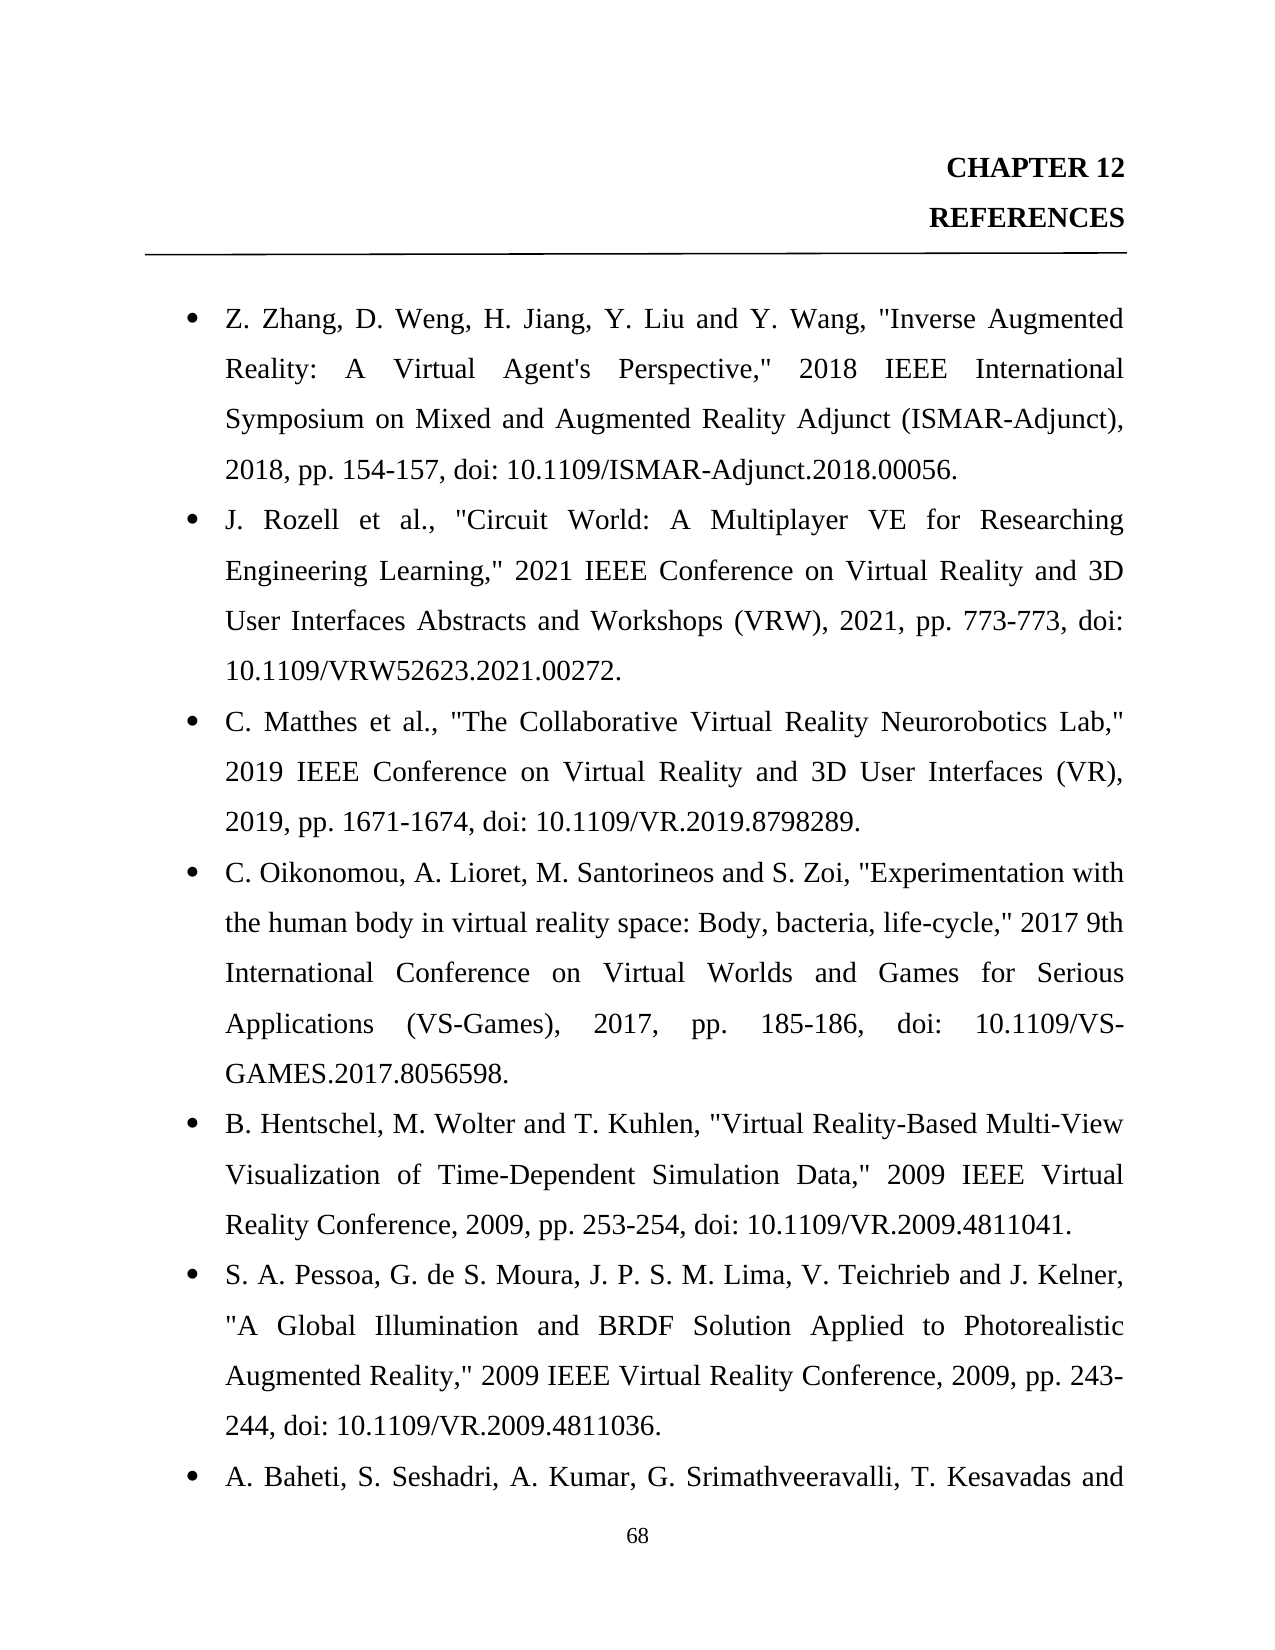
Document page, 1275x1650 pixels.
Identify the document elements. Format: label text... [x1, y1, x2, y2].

list S. A. Pessoa, G. de S. Moura, J. P. S. M. Lima, V. Teichrieb and J. Kelner, "A Global Illumination and BRDF Solution Applied to Photorealistic Augmented Reality," 2009 IEEE Virtual Reality Conference, 2009, pp. 243-244, doi: 10.1109/VR.2009.4811036. [187, 1257, 1125, 1442]
list J. Rozell et al., "Circuit World: A Multiplayer VE for Researching Engineering Learning," 2021 IEEE Conference on Virtual Reality and 3D User Interfaces Abstracts and Workshops (VRW), 2021, pp. 773-773, doi: 10.1109/VRW52623.2021.00272. [187, 502, 1125, 687]
list Z. Zhang, D. Weng, H. Jiang, Y. Liu and Y. Wang, "Inverse Augmented Reality: A Virtual Agent's Perspective," 2018 IEEE International Symposium on Mixed and Augmented Reality Adjunct (ISMAR-Adjunct), 2018, pp. 154-157, doi: 10.1109/ISMAR-Adjunct.2018.00056. [187, 301, 1125, 486]
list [187, 1459, 1125, 1492]
list C. Matthes et al., "The Collaborative Virtual Reality Neurorobotics Lab," 2019 IEEE Conference on Virtual Reality and 3D User Interfaces (VR), 2019, pp. 1671-1674, doi: 10.1109/VR.2019.8798289. [187, 704, 1125, 838]
list B. Hentschel, M. Wolter and T. Kuhlen, "Virtual Reality-Based Multi-View Visualization of Time-Dependent Simulation Data," 2009 IEEE Virtual Reality Conference, 2009, pp. 253-254, doi: 10.1109/VR.2009.4811041. [187, 1106, 1125, 1241]
list C. Oikonomou, A. Lioret, M. Santorineos and S. Zoi, "Experimentation with the human body in virtual reality space: Body, bacteria, life-cycle," 2017 9th International Conference on Virtual Worlds and Games for Serious Applications (VS-Games), 2017, pp. 185-186, doi: 10.1109/VS-GAMES.2017.8056598. [187, 855, 1125, 1089]
text REFERENCES [150, 200, 1125, 234]
text CHAPTER 12 [150, 150, 1125, 183]
